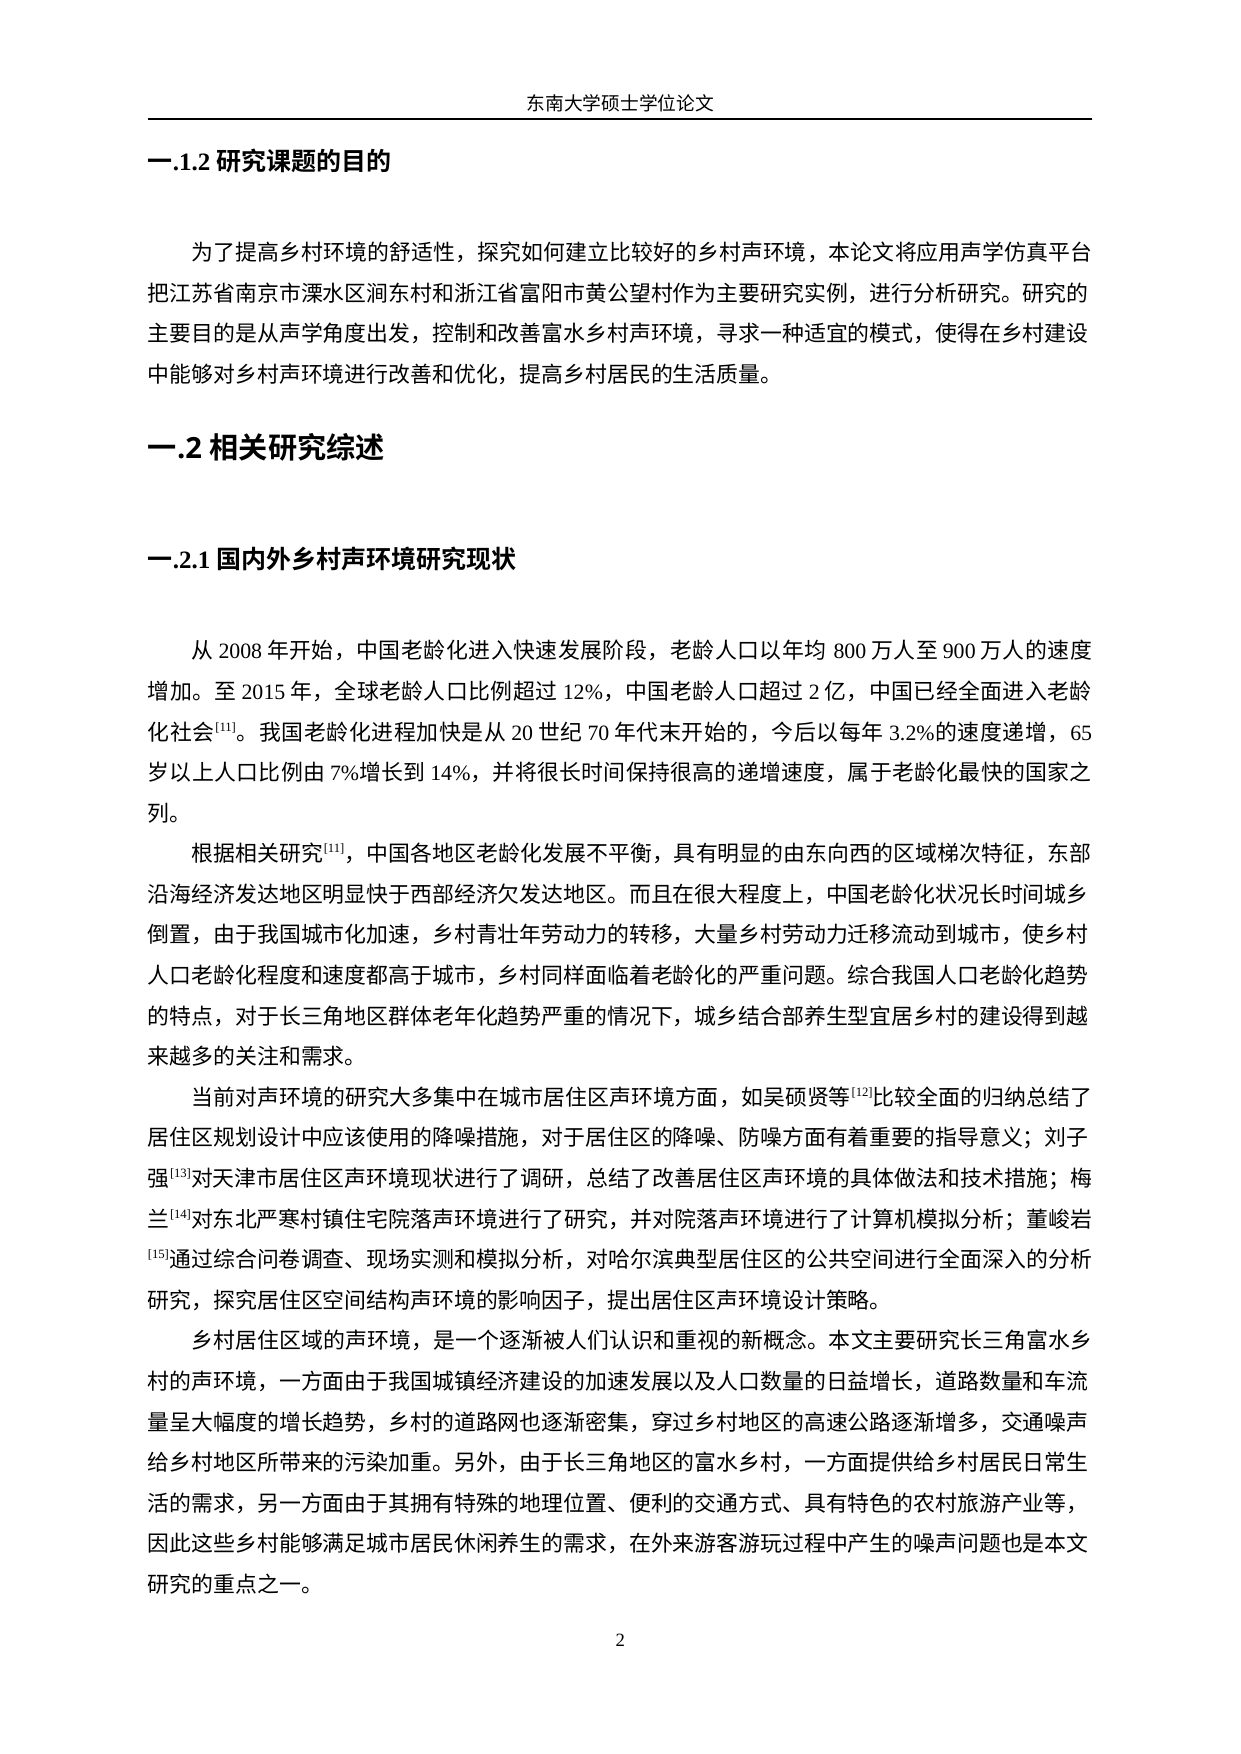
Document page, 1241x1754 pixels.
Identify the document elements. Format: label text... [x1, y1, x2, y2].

text 国内外乡村声环境研究现状 [148, 525, 1092, 590]
text 相关研究综述 [148, 413, 1092, 478]
text 从2008年开始，中国老龄化进入快速发展阶段，老龄人口以年均800万人至900万人的速度增加。至2015年，全球老龄人口比例超过12%，中国老龄人口超过2亿，中国已经全面进入老龄化社会[11]。我国老龄化进程加快是从20世纪70年代末开始的，今后以每年3.2%的速度递增，65岁以上人口比例由7%增长到14%，并将很长时间保持很高的递增速度，属于老龄化最快的国家之列。 [148, 633, 1092, 828]
text 研究课题的目的 [148, 127, 1092, 192]
text 当前对声环境的研究大多集中在城市居住区声环境方面，如吴硕贤等[12]比较全面的归纳总结了居住区规划设计中应该使用的降噪措施，对于居住区的降噪、防噪方面有着重要的指导意义；刘子强[13]对天津市居住区声环境现状进行了调研，总结了改善居住区声环境的具体做法和技术措施；梅兰[14]对东北严寒村镇住宅院落声环境进行了研究，并对院落声环境进行了计算机模拟分析；董峻岩[15]通过综合问卷调查、现场实测和模拟分析，对哈尔滨典型居住区的公共空间进行全面深入的分析研究，探究居住区空间结构声环境的影响因子，提出居住区声环境设计策略。 [148, 1079, 1092, 1315]
text 根据相关研究[11]，中国各地区老龄化发展不平衡，具有明显的由东向西的区域梯次特征，东部沿海经济发达地区明显快于西部经济欠发达地区。而且在很大程度上，中国老龄化状况长时间城乡倒置，由于我国城市化加速，乡村青壮年劳动力的转移，大量乡村劳动力迁移流动到城市，使乡村人口老龄化程度和速度都高于城市，乡村同样面临着老龄化的严重问题。综合我国人口老龄化趋势的特点，对于长三角地区群体老年化趋势严重的情况下，城乡结合部养生型宜居乡村的建设得到越来越多的关注和需求。 [148, 836, 1092, 1071]
text 为了提高乡村环境的舒适性，探究如何建立比较好的乡村声环境，本论文将应用声学仿真平台，把江苏省南京市溧水区涧东村和浙江省富阳市黄公望村作为主要研究实例，进行分析研究。研究的主要目的是从声学角度出发，控制和改善富水乡村声环境，寻求一种适宜的模式，使得在乡村建设中能够对乡村声环境进行改善和优化，提高乡村居民的生活质量。 [148, 234, 1092, 389]
text 乡村居住区域的声环境，是一个逐渐被人们认识和重视的新概念。本文主要研究长三角富水乡村的声环境，一方面由于我国城镇经济建设的加速发展以及人口数量的日益增长，道路数量和车流量呈大幅度的增长趋势，乡村的道路网也逐渐密集，穿过乡村地区的高速公路逐渐增多，交通噪声给乡村地区所带来的污染加重。另外，由于长三角地区的富水乡村，一方面提供给乡村居民日常生活的需求，另一方面由于其拥有特殊的地理位置、便利的交通方式、具有特色的农村旅游产业等，因此这些乡村能够满足城市居民休闲养生的需求，在外来游客游玩过程中产生的噪声问题也是本文研究的重点之一。 [148, 1323, 1092, 1599]
